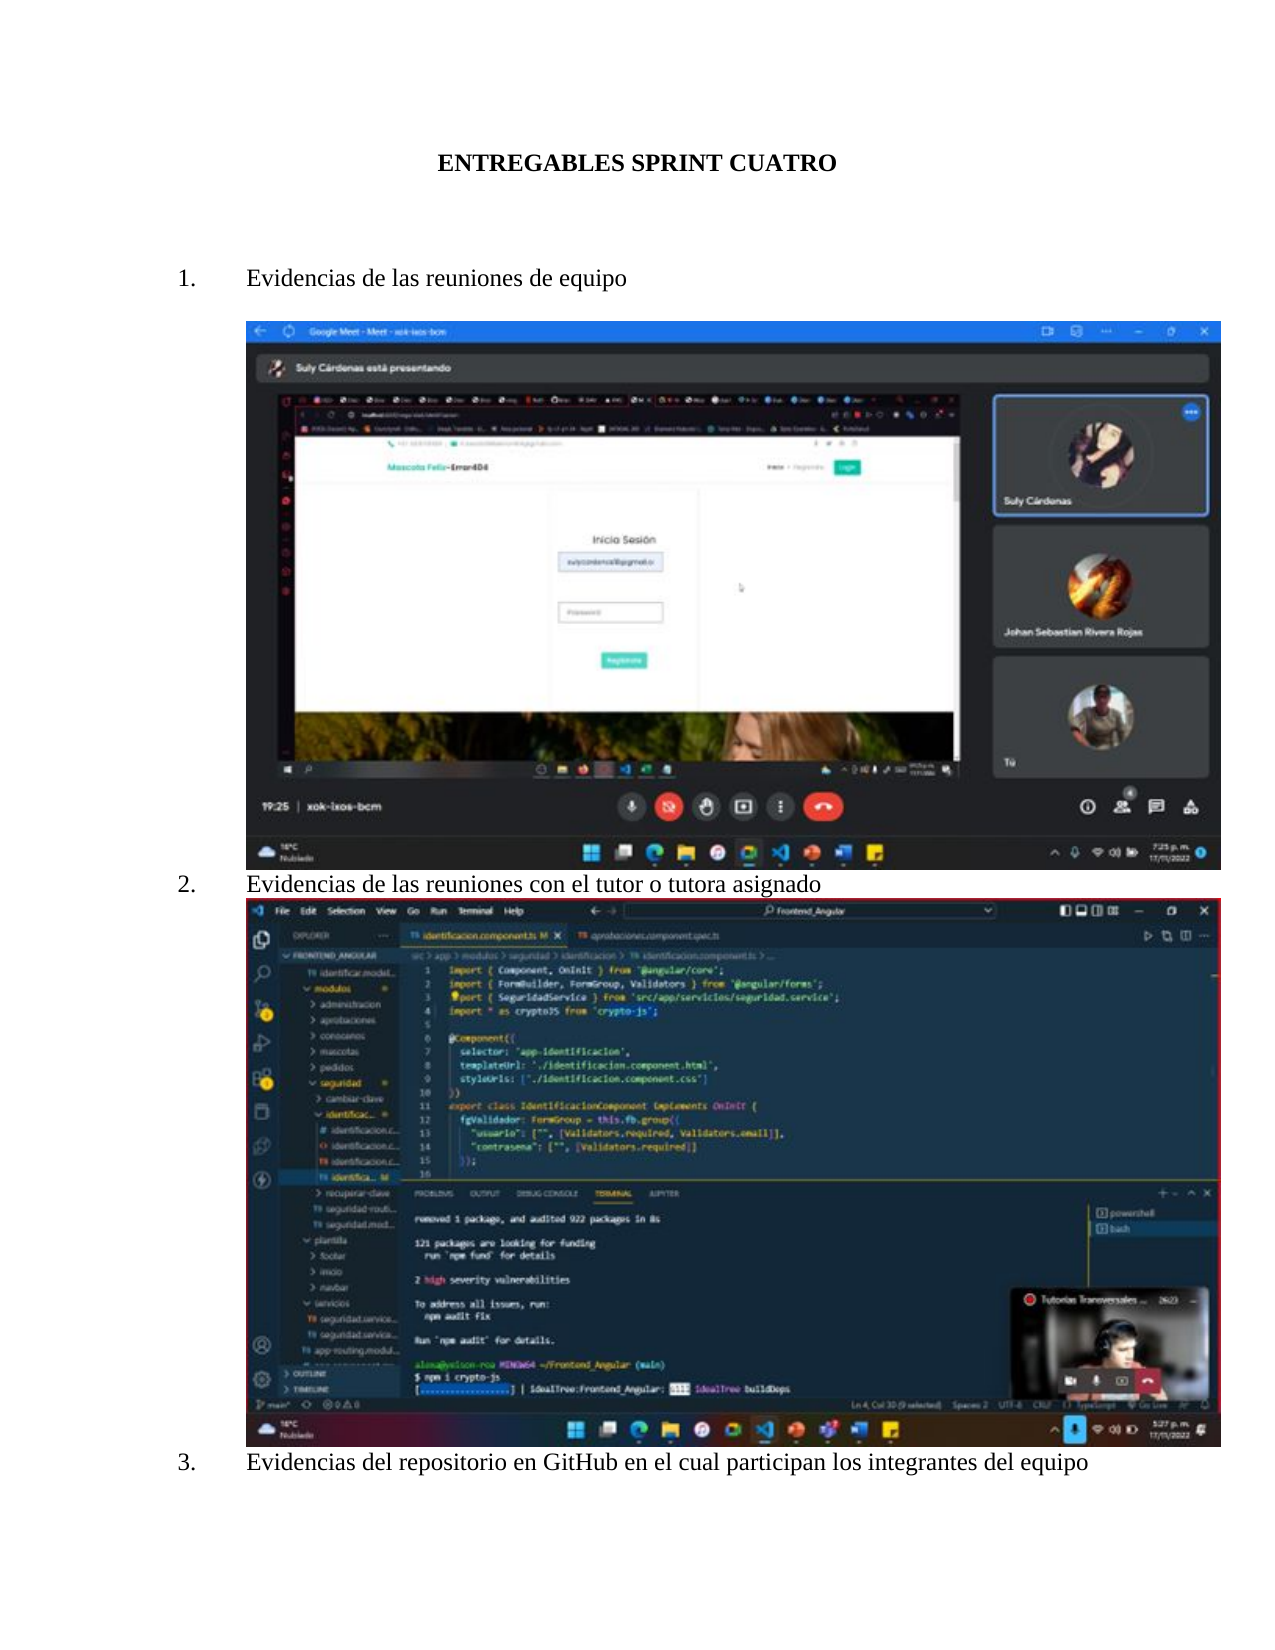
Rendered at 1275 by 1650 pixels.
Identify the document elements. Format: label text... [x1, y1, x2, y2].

text ENTREGABLES SPRINT CUATRO [177, 148, 1098, 176]
list Evidencias del repositorio en GitHub en el cual participan los integrantes del equipo [177, 1447, 1098, 1475]
list Evidencias de las reuniones de equipo [177, 263, 1098, 292]
list Evidencias de las reuniones con el tutor o tutora asignado [177, 869, 1098, 898]
picture [246, 898, 1221, 1447]
picture [246, 321, 1221, 870]
